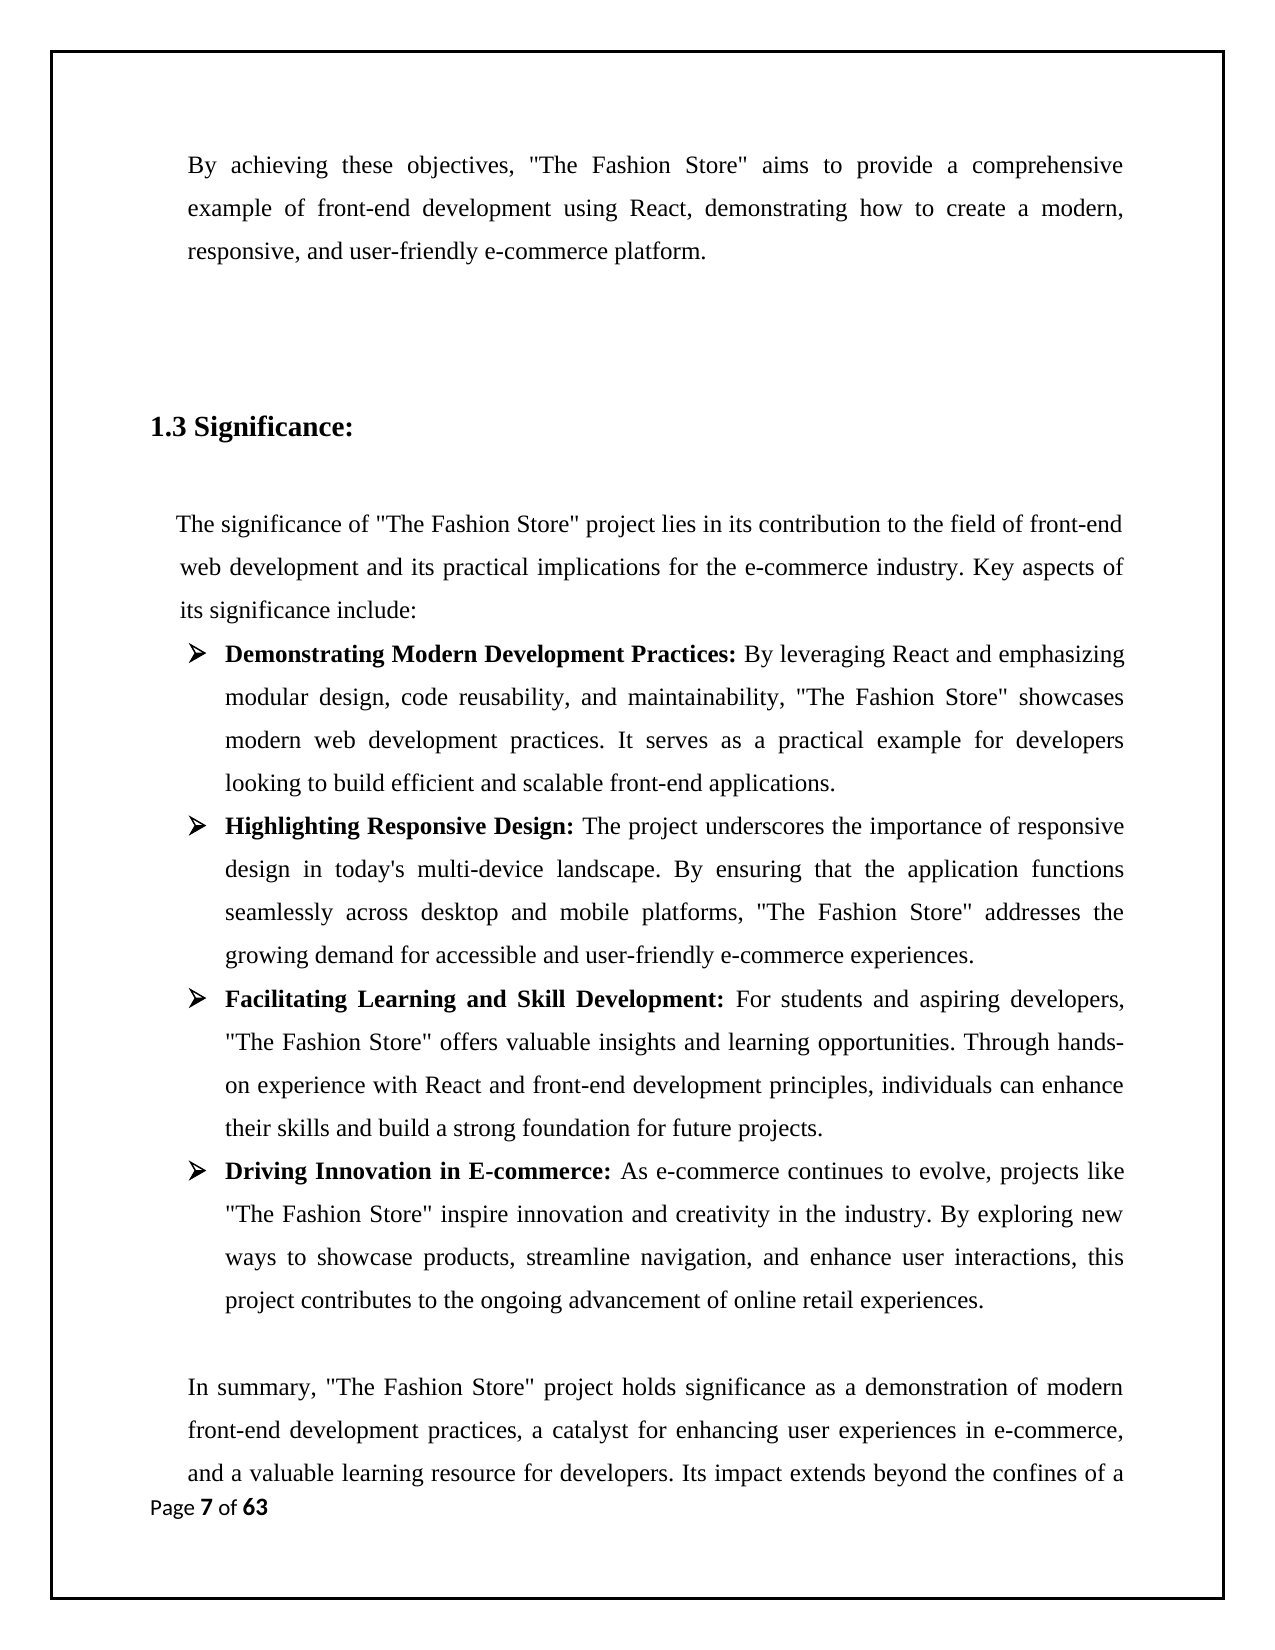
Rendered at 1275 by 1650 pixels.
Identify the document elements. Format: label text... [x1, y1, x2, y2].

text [187, 1372, 1125, 1487]
list Significance: [150, 409, 1125, 442]
text By achieving these objectives, "The Fashion Store" aims to provide a comprehensive example of front-end development using React, demonstrating how to create a modern, responsive, and user-friendly e-commerce platform. [187, 150, 1125, 265]
list Highlighting Responsive Design: The project underscores the importance of responsive design in today's multi-device landscape. By ensuring that the application functions seamlessly across desktop and mobile platforms, "The Fashion Store" addresses the growing demand for accessible and user-friendly e-commerce experiences. [187, 811, 1125, 969]
text The significance of "The Fashion Store" project lies in its contribution to the field of front-end web development and its practical implications for the e-commerce industry. Key aspects of its significance include: [150, 509, 1125, 624]
list Facilitating Learning and Skill Development: For students and aspiring developers, "The Fashion Store" offers valuable insights and learning opportunities. Through hands-on experience with React and front-end development principles, individuals can enhance their skills and build a strong foundation for future projects. [187, 984, 1125, 1142]
list Driving Innovation in E-commerce: As e-commerce continues to evolve, projects like "The Fashion Store" inspire innovation and creativity in the industry. By exploring new ways to showcase products, streamline navigation, and enhance user interactions, this project contributes to the ongoing advancement of online retail experiences. [187, 1156, 1125, 1314]
list Demonstrating Modern Development Practices: By leveraging React and emphasizing modular design, code reusability, and maintainability, "The Fashion Store" showcases modern web development practices. It serves as a practical example for developers looking to build efficient and scalable front-end applications. [187, 639, 1125, 797]
